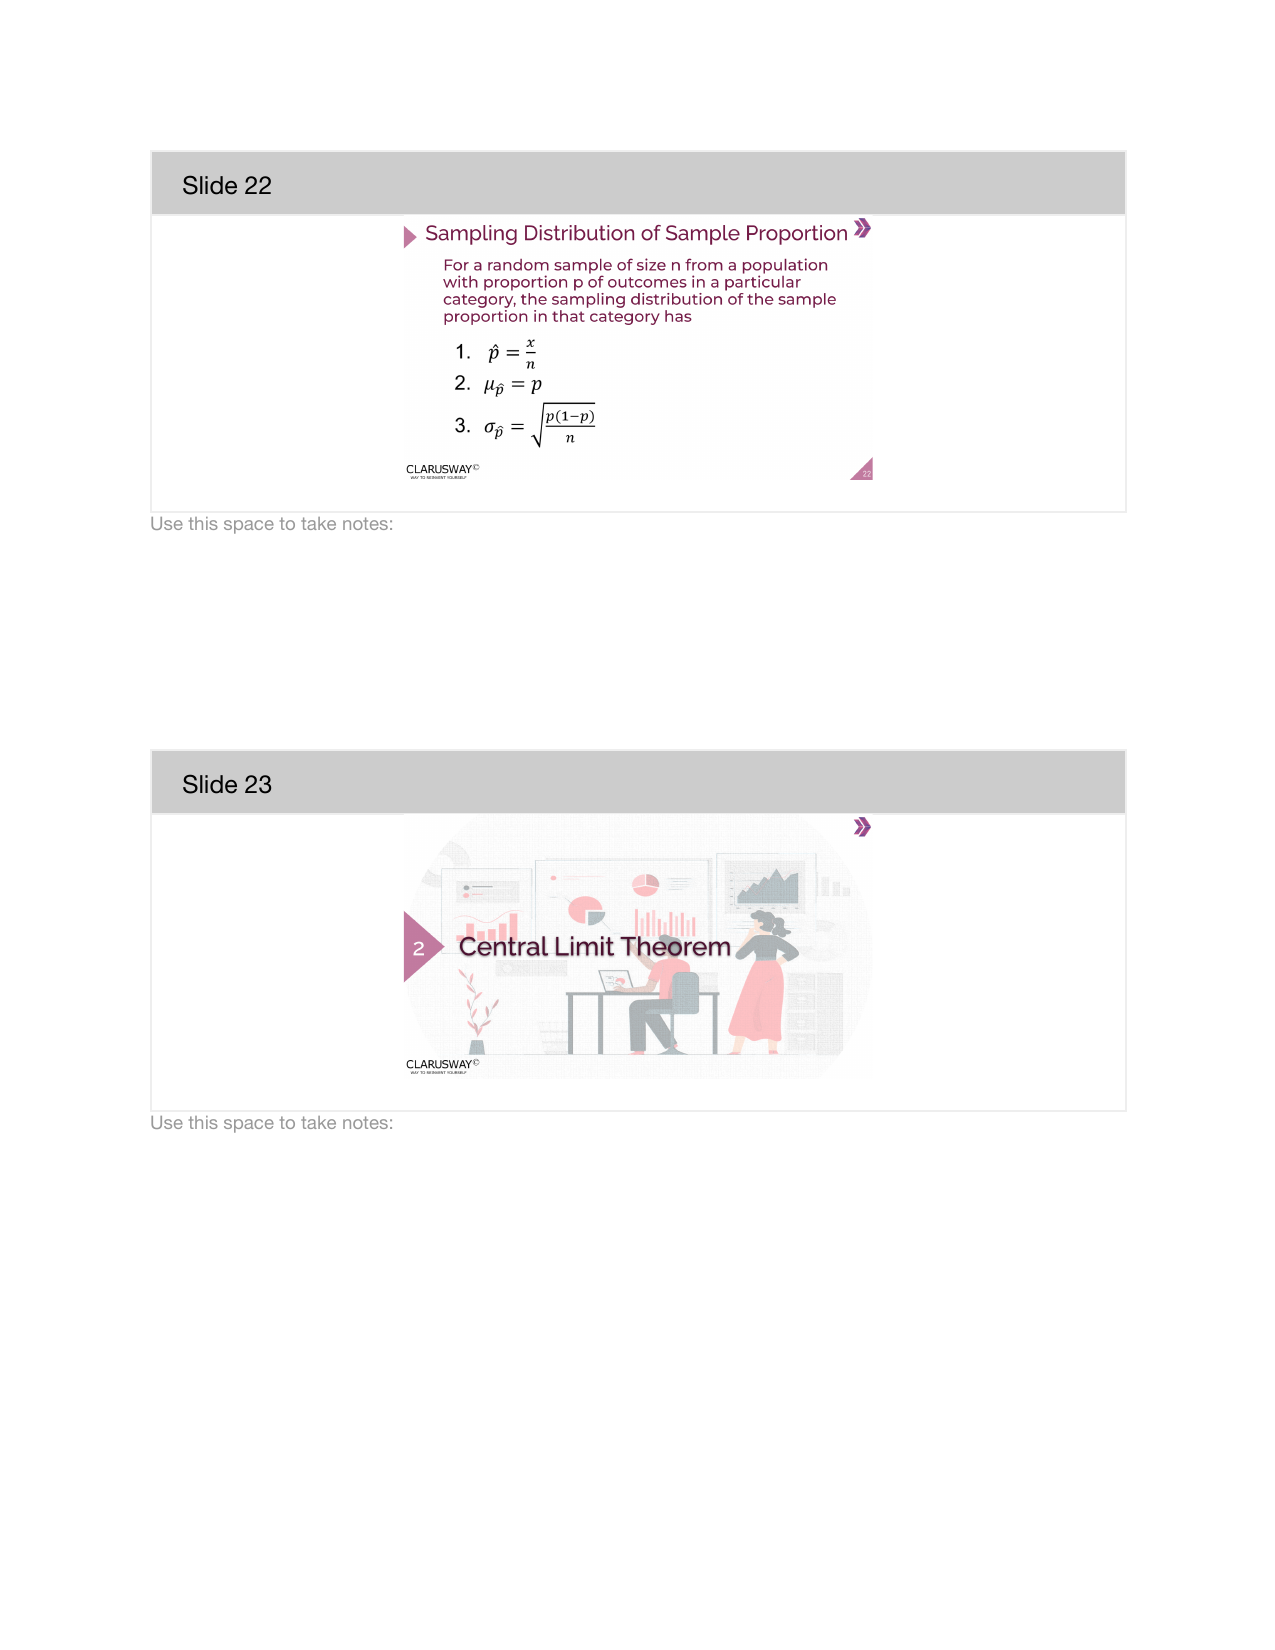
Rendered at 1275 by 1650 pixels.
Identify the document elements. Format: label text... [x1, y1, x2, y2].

picture [403, 814, 873, 1079]
table_header Slide 23 [152, 751, 1125, 813]
table_cell [152, 815, 1125, 1110]
table_cell [152, 216, 1125, 511]
picture [403, 215, 873, 480]
text Use this space to take notes: [150, 1112, 1125, 1135]
table_header Slide 22 [152, 152, 1125, 214]
text Use this space to take notes: [150, 513, 1125, 536]
